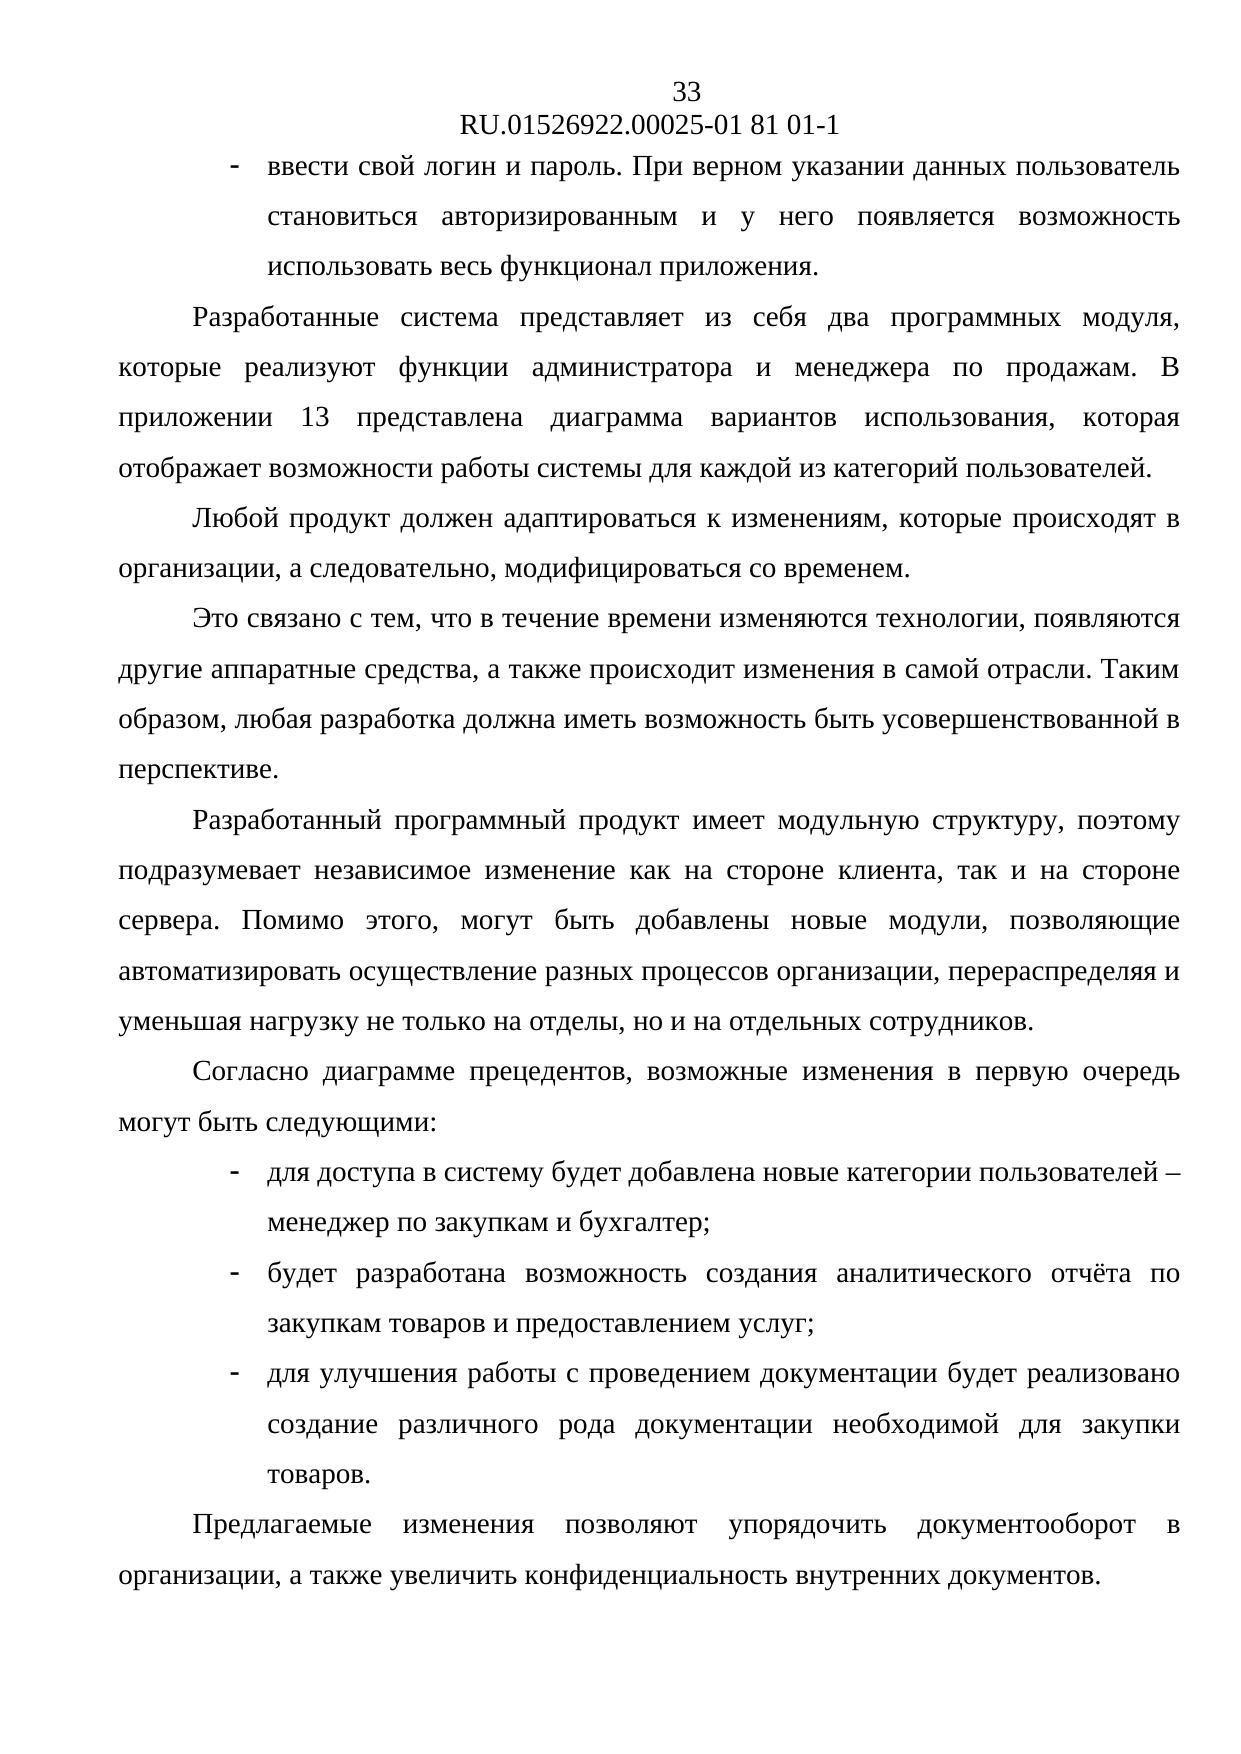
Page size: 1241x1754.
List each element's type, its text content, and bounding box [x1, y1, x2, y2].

text для улучшения работы с проведением документации будет реализовано создание различного рода документации необходимой для закупки товаров. [229, 1356, 1181, 1490]
text Это связано с тем, что в течение времени изменяются технологии, появляются другие аппаратные средства, а также происходит изменения в самой отрасли. Таким образом, любая разработка должна иметь возможность быть усовершенствованной в перспективе. [118, 601, 1181, 785]
text Согласно диаграмме прецедентов, возможные изменения в первую очередь могут быть следующими: [118, 1053, 1181, 1137]
text Разработанные система представляет из себя два программных модуля, которые реализуют функции администратора и менеджера по продажам. В приложении 13 представлена диаграмма вариантов использования, которая отображает возможности работы системы для каждой из категорий пользователей. [118, 299, 1181, 483]
text для доступа в систему будет добавлена новые категории пользователей – менеджер по закупкам и бухгалтер; [229, 1154, 1181, 1238]
text ввести свой логин и пароль. При верном указании данных пользователь становиться авторизированным и у него появляется возможность использовать весь функционал приложения. [229, 148, 1181, 282]
text Предлагаемые изменения позволяют упорядочить документооборот в организации, а также увеличить конфиденциальность внутренних документов. [118, 1507, 1181, 1590]
text Любой продукт должен адаптироваться к изменениям, которые происходят в организации, а следовательно, модифицироваться со временем. [118, 500, 1181, 584]
text будет разработана возможность создания аналитического отчёта по закупкам товаров и предоставлением услуг; [229, 1255, 1181, 1339]
text Разработанный программный продукт имеет модульную структуру, поэтому подразумевает независимое изменение как на стороне клиента, так и на стороне сервера. Помимо этого, могут быть добавлены новые модули, позволяющие автоматизировать осуществление разных процессов организации, перераспределяя и уменьшая нагрузку не только на отделы, но и на отдельных сотрудников. [118, 802, 1181, 1037]
